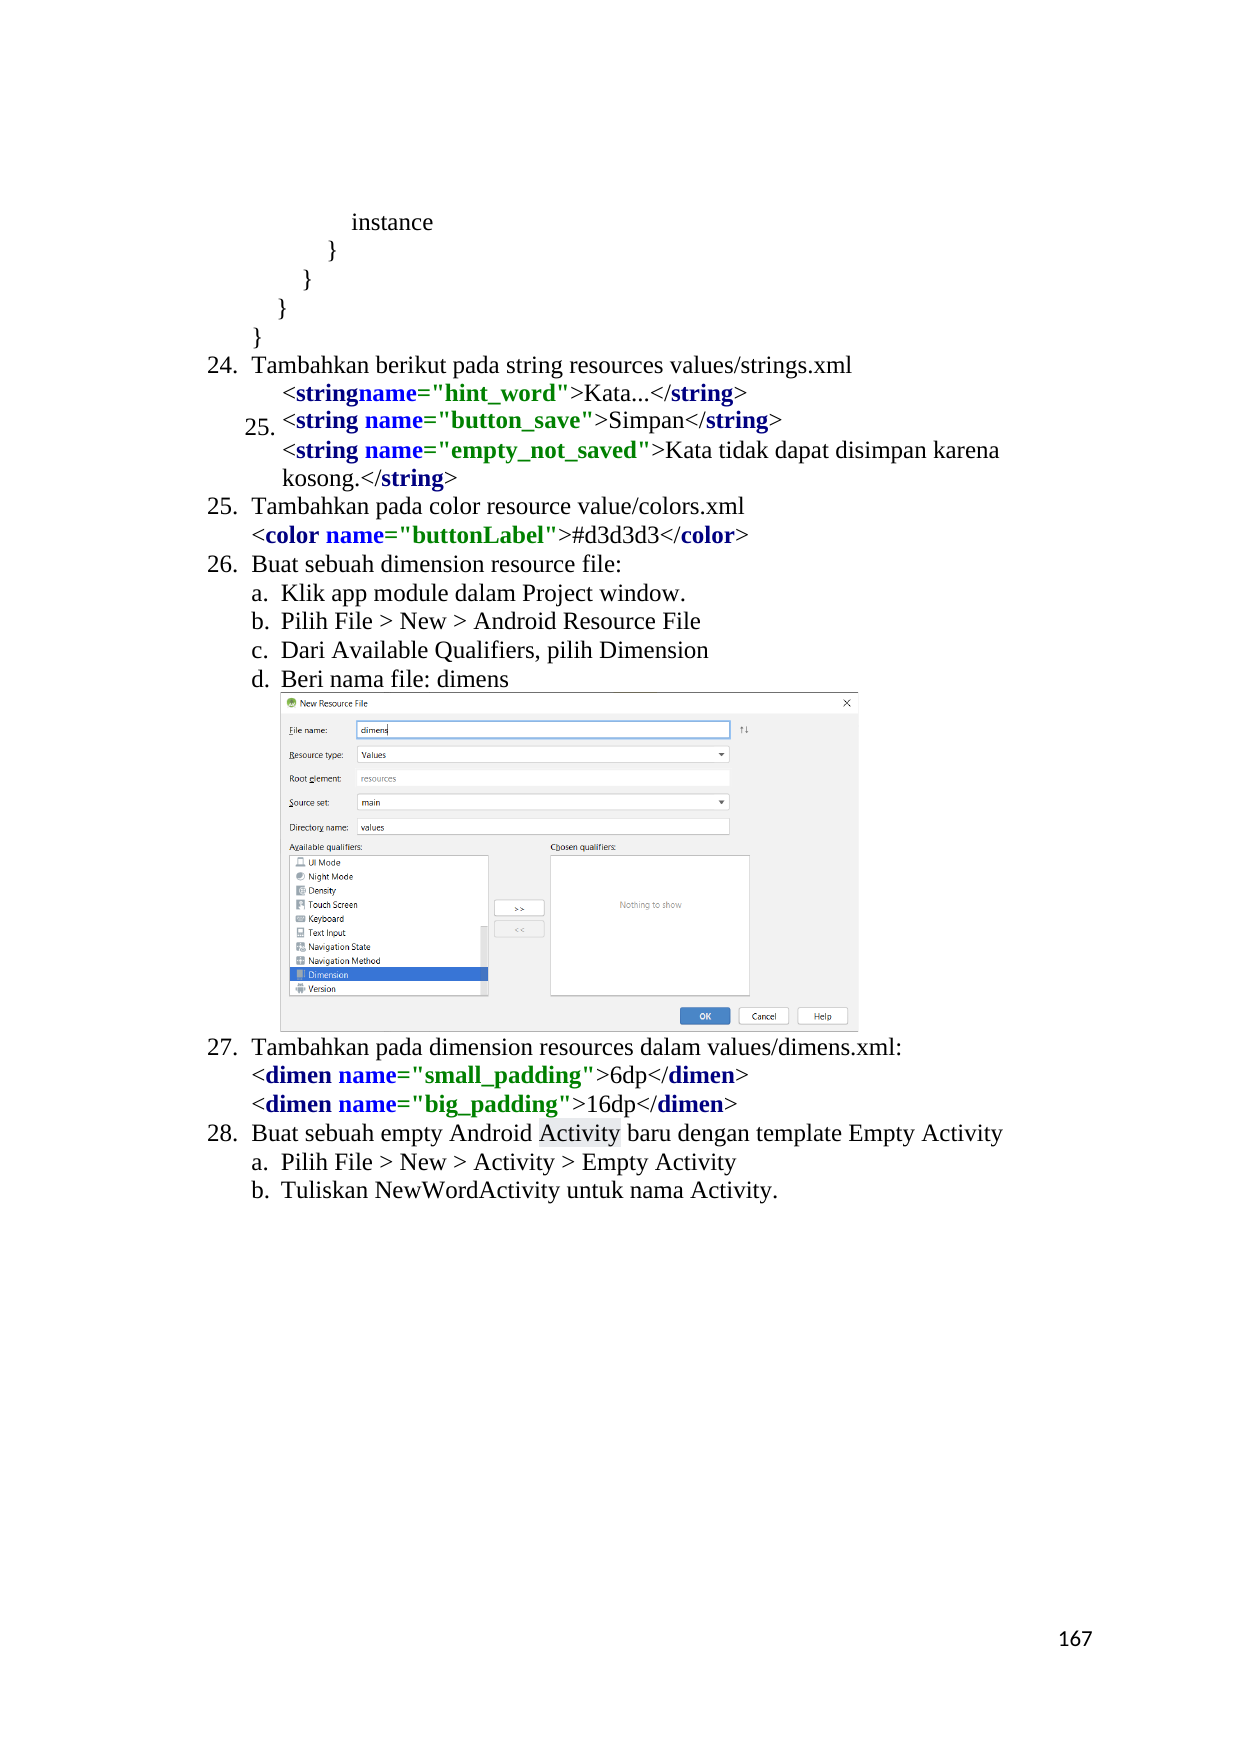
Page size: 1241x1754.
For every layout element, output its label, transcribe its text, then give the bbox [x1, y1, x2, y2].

picture [280, 692, 859, 1032]
list instance [251, 207, 1092, 236]
list <dimen name="big_padding">16dp</dimen> [251, 1089, 1092, 1118]
list Buat sebuah empty Android Activity baru dengan template Empty Activity [207, 1118, 539, 1147]
list <string name="button_save">Simpan</string> [282, 407, 1093, 434]
list Beri nama file: dimens [251, 664, 1092, 693]
list } [251, 264, 1092, 293]
list Tuliskan NewWordActivity untuk nama Activity. [251, 1176, 1092, 1204]
list Dari Available Qualifiers, pilih Dimension [251, 635, 1092, 664]
list Pilih File > New > Activity > Empty Activity [251, 1147, 1092, 1176]
list Tambahkan pada dimension resources dalam values/dimens.xml: [207, 1032, 1092, 1061]
list Klik app module dalam Project window. [251, 578, 1092, 606]
list Tambahkan pada color resource value/colors.xml [207, 491, 1092, 520]
list <stringname="hint_word">Kata...</string> [282, 379, 1093, 407]
list Tambahkan berikut pada string resources values/strings.xml [207, 351, 1092, 379]
list Buat sebuah dimension resource file: [207, 549, 1092, 578]
list } [251, 293, 1092, 322]
list <dimen name="small_padding">6dp</dimen> [251, 1061, 1092, 1089]
list } [251, 236, 1092, 264]
list } [251, 322, 1092, 351]
list <string name="empty_not_saved">Kata tidak dapat disimpan karena kosong.</string> [282, 436, 1093, 491]
list Buat sebuah empty Android Activity baru dengan template Empty Activity [621, 1118, 1092, 1147]
list <color name="buttonLabel">#d3d3d3</color> [251, 520, 1092, 549]
list Pilih File > New > Android Resource File [251, 606, 1092, 635]
